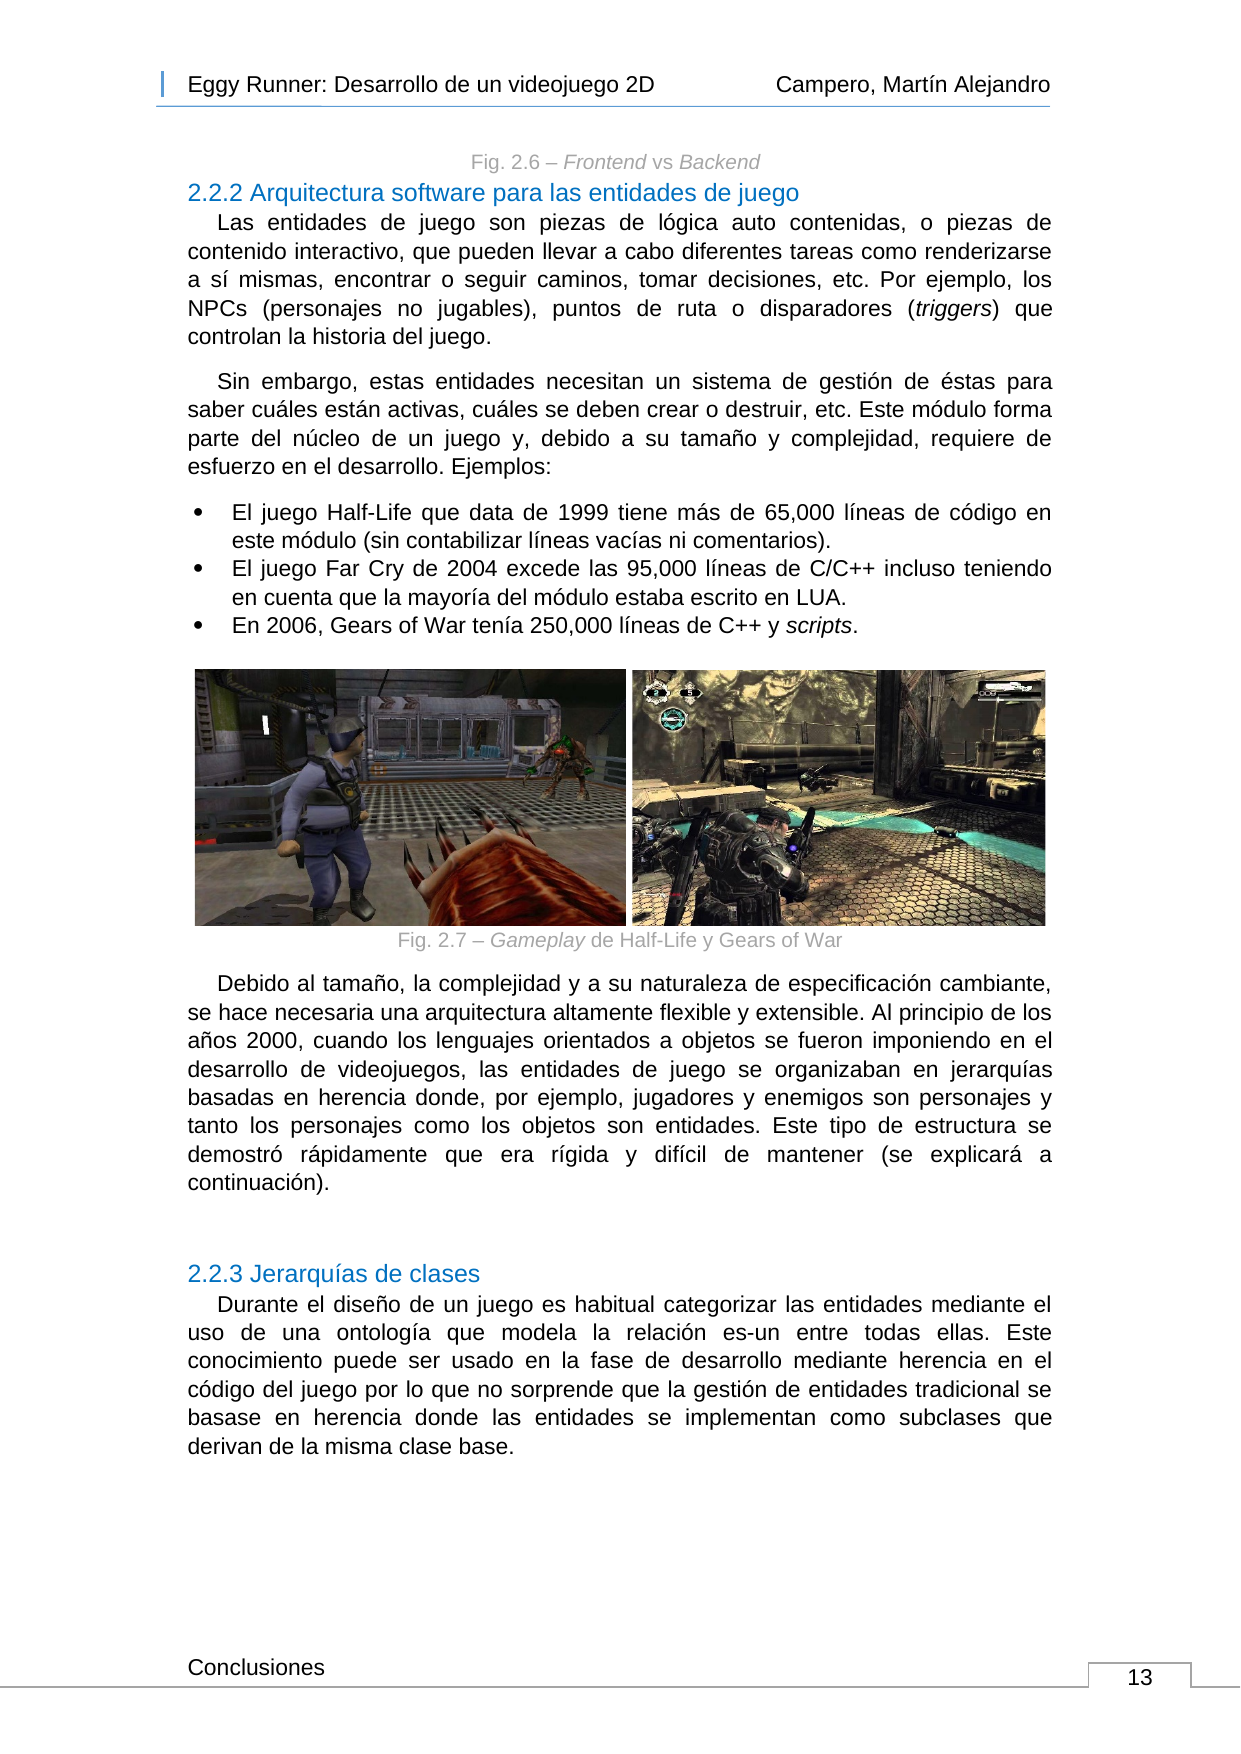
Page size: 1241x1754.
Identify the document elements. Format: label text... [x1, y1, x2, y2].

list Fig. 2.7 – Gameplay de Half-Life y Gears of War [187, 928, 1053, 952]
subtitle 2.2.3 Jerarquías de clases [187, 1259, 1053, 1288]
text Sin embargo, estas entidades necesitan un sistema de gestión de éstas para saber cuáles están activas, cuáles se deben crear o destruir, etc. Este módulo forma parte del núcleo de un juego y, debido a su tamaño y complejidad, requiere de esfuerzo en el desarrollo. Ejemplos: [187, 368, 1053, 480]
text Fig. 2.6 – Frontend vs Backend [179, 150, 1053, 174]
list En 2006, Gears of War tenía 250,000 líneas de C++ y scripts. [194, 612, 1053, 638]
text Las entidades de juego son piezas de lógica auto contenidas, o piezas de contenido interactivo, que pueden llevar a cabo diferentes tareas como renderizarse a sí mismas, encontrar o seguir caminos, tomar decisiones, etc. Por ejemplo, los NPCs (personajes no jugables), puntos de ruta o disparadores (triggers) que controlan la historia del juego. [187, 209, 1053, 349]
text Debido al tamaño, la complejidad y a su naturaleza de especificación cambiante, se hace necesaria una arquitectura altamente flexible y extensible. Al principio de los años 2000, cuando los lenguajes orientados a objetos se fueron imponiendo en el desarrollo de videojuegos, las entidades de juego se organizaban en jerarquías basadas en herencia donde, por ejemplo, jugadores y enemigos son personajes y tanto los personajes como los objetos son entidades. Este tipo de estructura se demostró rápidamente que era rígida y difícil de mantener (se explicará a continuación). [187, 970, 1053, 1196]
picture [194, 669, 626, 926]
picture [632, 670, 1046, 926]
list El juego Half-Life que data de 1999 tiene más de 65,000 líneas de código en este módulo (sin contabilizar líneas vacías ni comentarios). [194, 498, 1053, 553]
subtitle 2.2.2 Arquitectura software para las entidades de juego [187, 178, 1053, 207]
list El juego Far Cry de 2004 excede las 95,000 líneas de C/C++ incluso teniendo en cuenta que la mayoría del módulo estaba escrito en LUA. [194, 555, 1053, 610]
text Durante el diseño de un juego es habitual categorizar las entidades mediante el uso de una ontología que modela la relación es-un entre todas ellas. Este conocimiento puede ser usado en la fase de desarrollo mediante herencia en el código del juego por lo que no sorprende que la gestión de entidades tradicional se basase en herencia donde las entidades se implementan como subclases que derivan de la misma clase base. [187, 1291, 1053, 1459]
